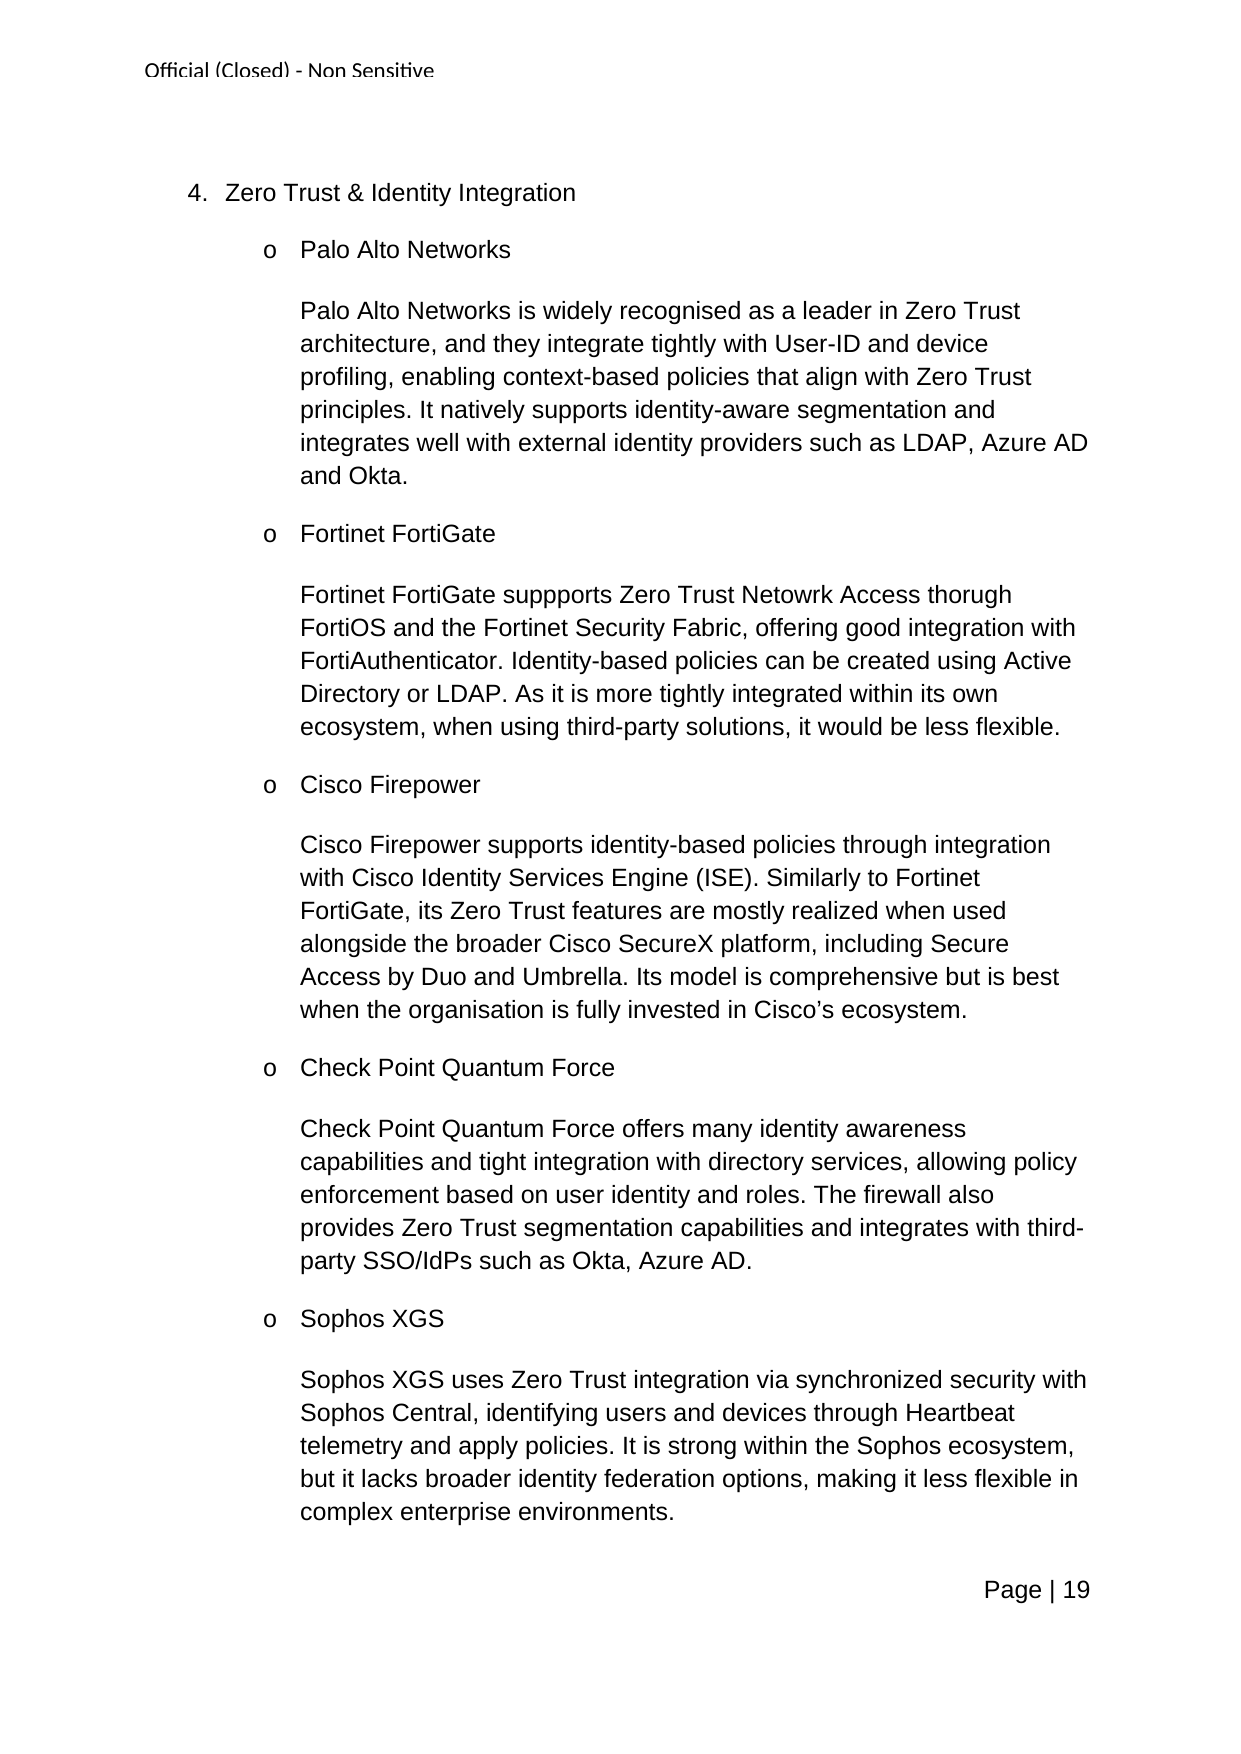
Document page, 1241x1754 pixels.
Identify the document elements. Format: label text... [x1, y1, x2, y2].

list Check Point Quantum Force [262, 1053, 1090, 1084]
text Check Point Quantum Force offers many identity awareness capabilities and tight integration with directory services, allowing policy enforcement based on user identity and roles. The firewall also provides Zero Trust segmentation capabilities and integrates with third-party SSO/IdPs such as Okta, Azure AD. [300, 1114, 1090, 1275]
list Sophos XGS [262, 1304, 1090, 1335]
list Sophos XGS uses Zero Trust integration via synchronized security with Sophos Central, identifying users and devices through Heartbeat telemetry and apply policies. It is strong within the Sophos ecosystem, but it lacks broader identity federation options, making it less flexible in complex enterprise environments. [300, 1364, 1090, 1525]
list Palo Alto Networks [262, 236, 1090, 266]
text Palo Alto Networks is widely recognised as a leader in Zero Trust architecture, and they integrate tightly with User-ID and device profiling, enabling context-based policies that align with Zero Trust principles. It natively supports identity-aware segmentation and integrates well with external identity providers such as LDAP, Azure AD and Okta. [300, 296, 1090, 490]
list Fortinet FortiGate [262, 519, 1090, 550]
list Fortinet FortiGate suppports Zero Trust Netowrk Access thorugh FortiOS and the Fortinet Security Fabric, offering good integration with FortiAuthenticator. Identity-based policies can be created using Active Directory or LDAP. As it is more tightly integrated within its own ecosystem, when using third-party solutions, it would be less flexible. [300, 580, 1090, 741]
list Cisco Firepower supports identity-based policies through integration with Cisco Identity Services Engine (ISE). Similarly to Fortinet FortiGate, its Zero Trust features are mostly realized when used alongside the broader Cisco SecureX platform, including Secure Access by Duo and Umbrella. Its model is comprehensive but is best when the organisation is fully invested in Cisco’s ecosystem. [300, 830, 1090, 1024]
list Zero Trust & Identity Integration [187, 177, 1090, 206]
list Cisco Firepower [262, 770, 1090, 801]
